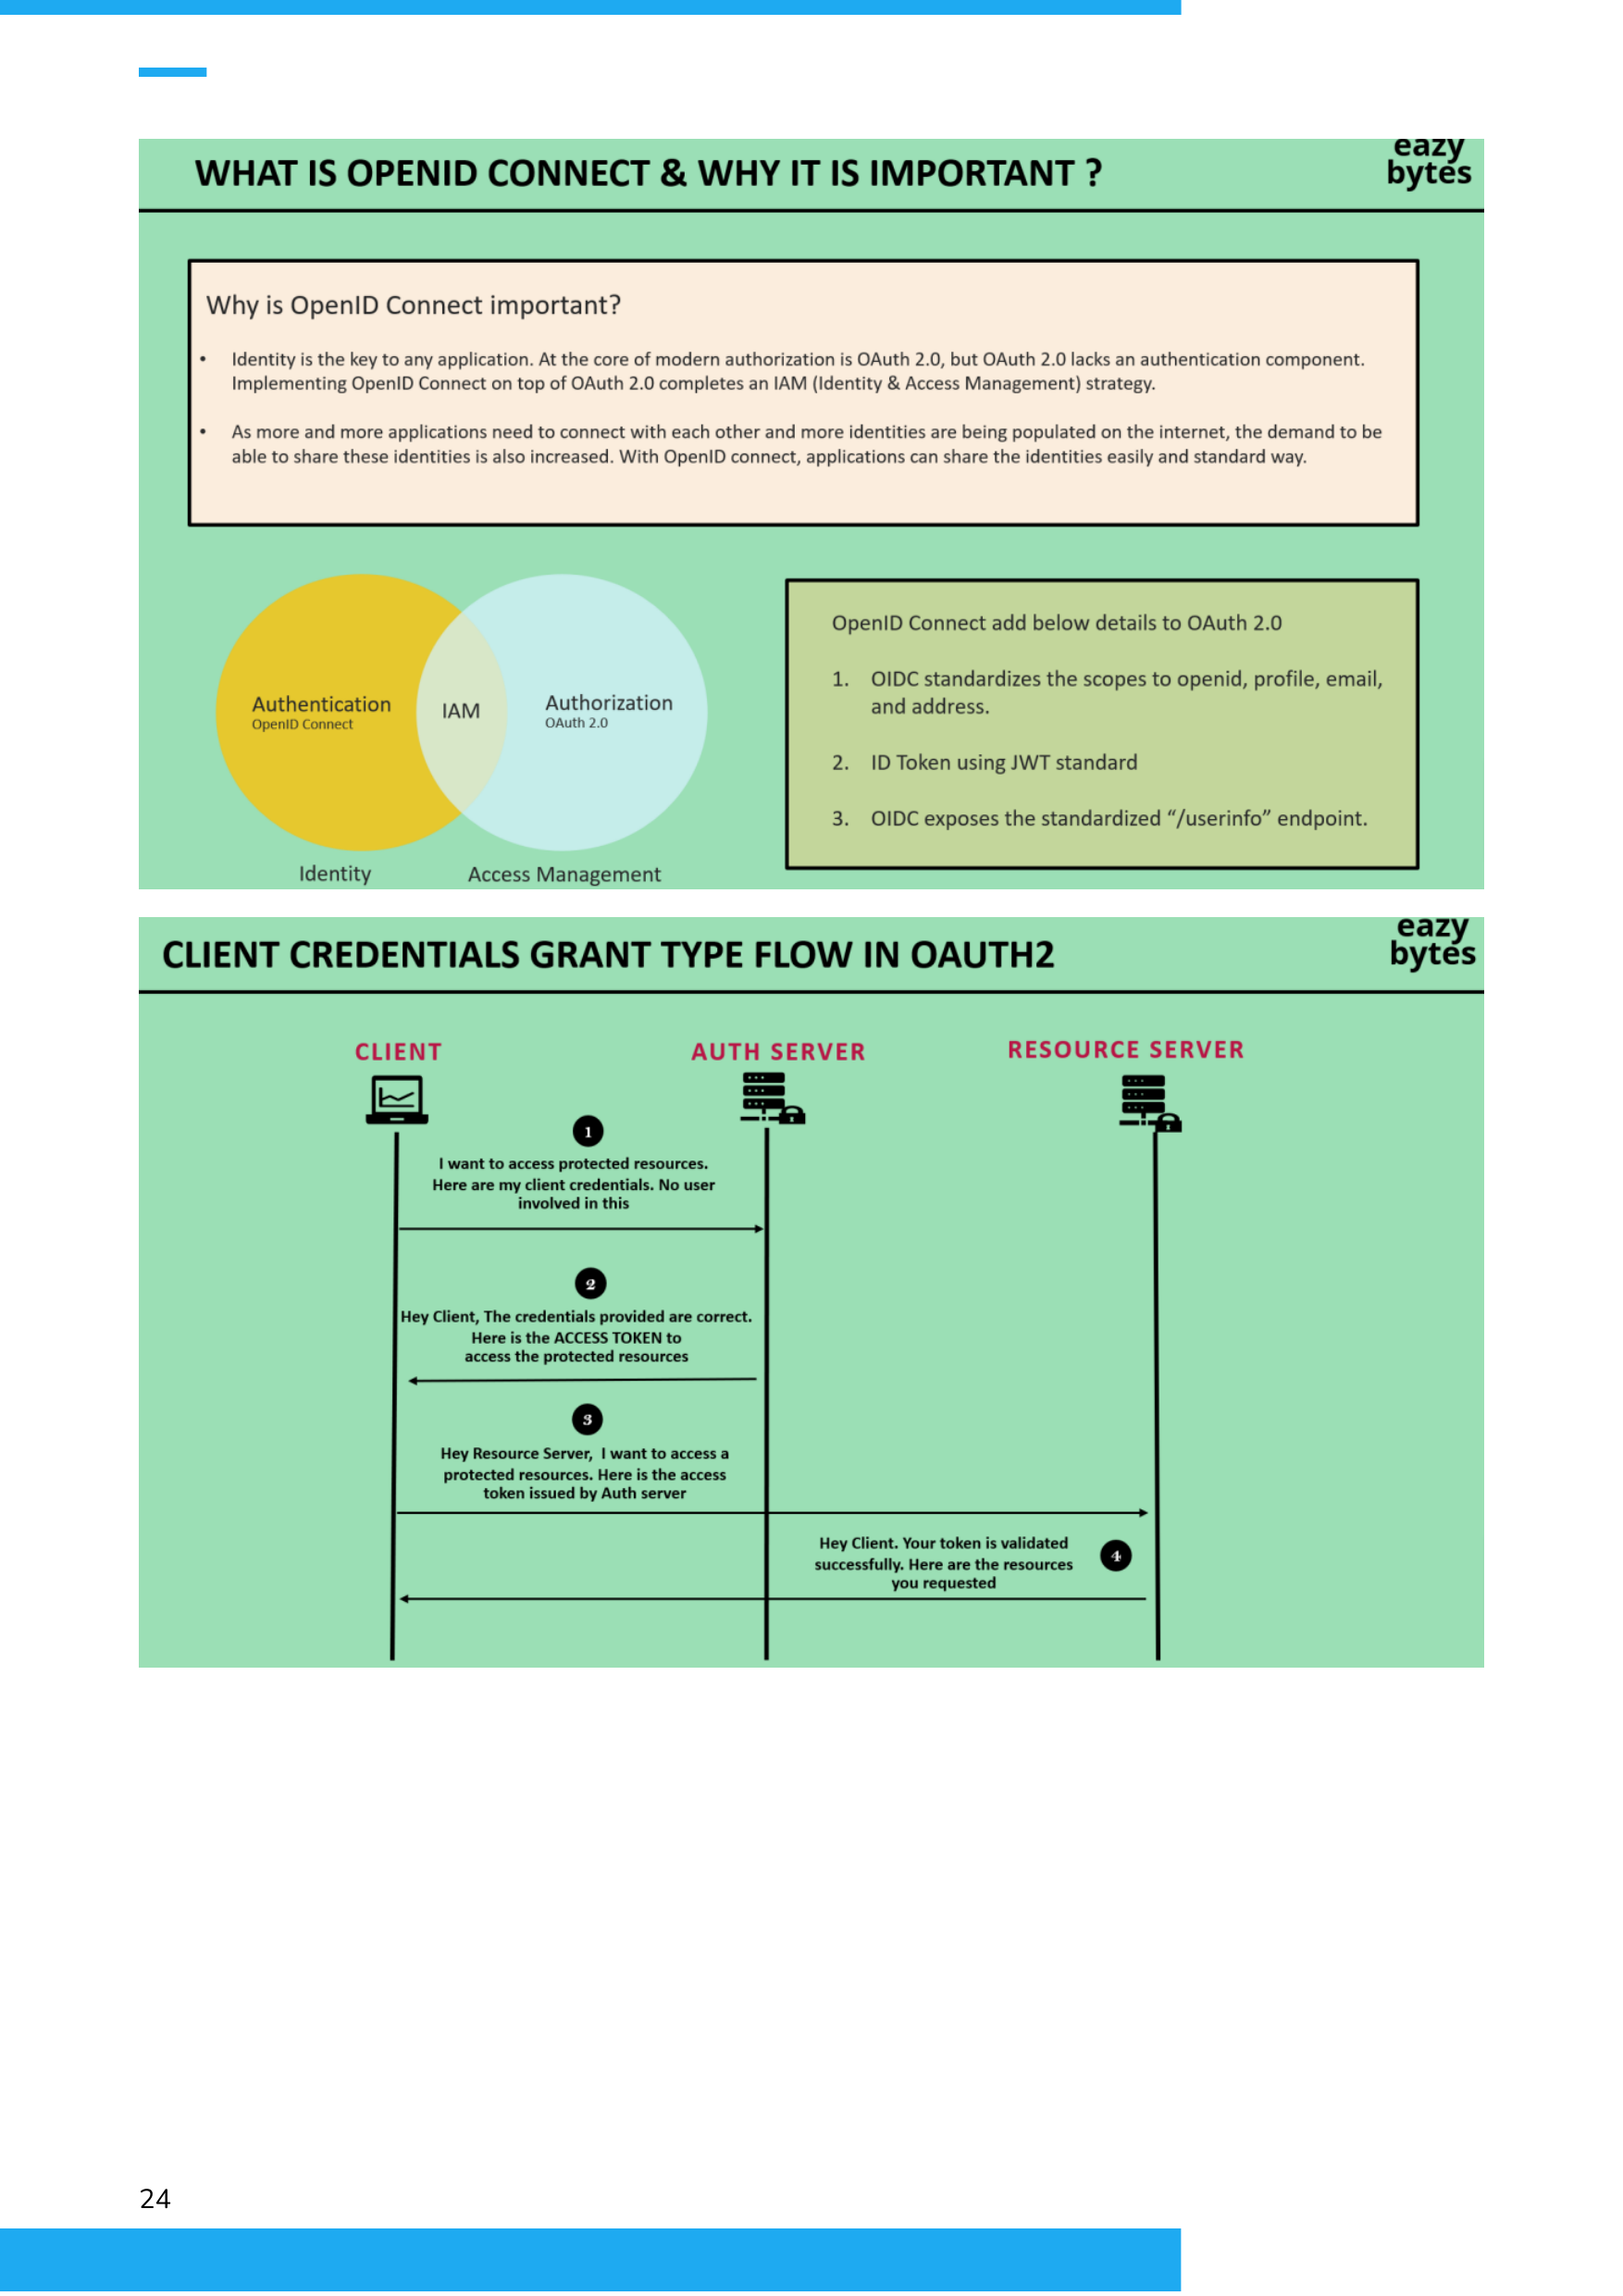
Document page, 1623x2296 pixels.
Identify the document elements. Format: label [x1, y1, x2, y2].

picture [139, 68, 207, 77]
picture [0, 0, 1182, 15]
picture [139, 139, 1484, 889]
picture [139, 917, 1484, 1668]
picture [0, 2228, 1182, 2291]
